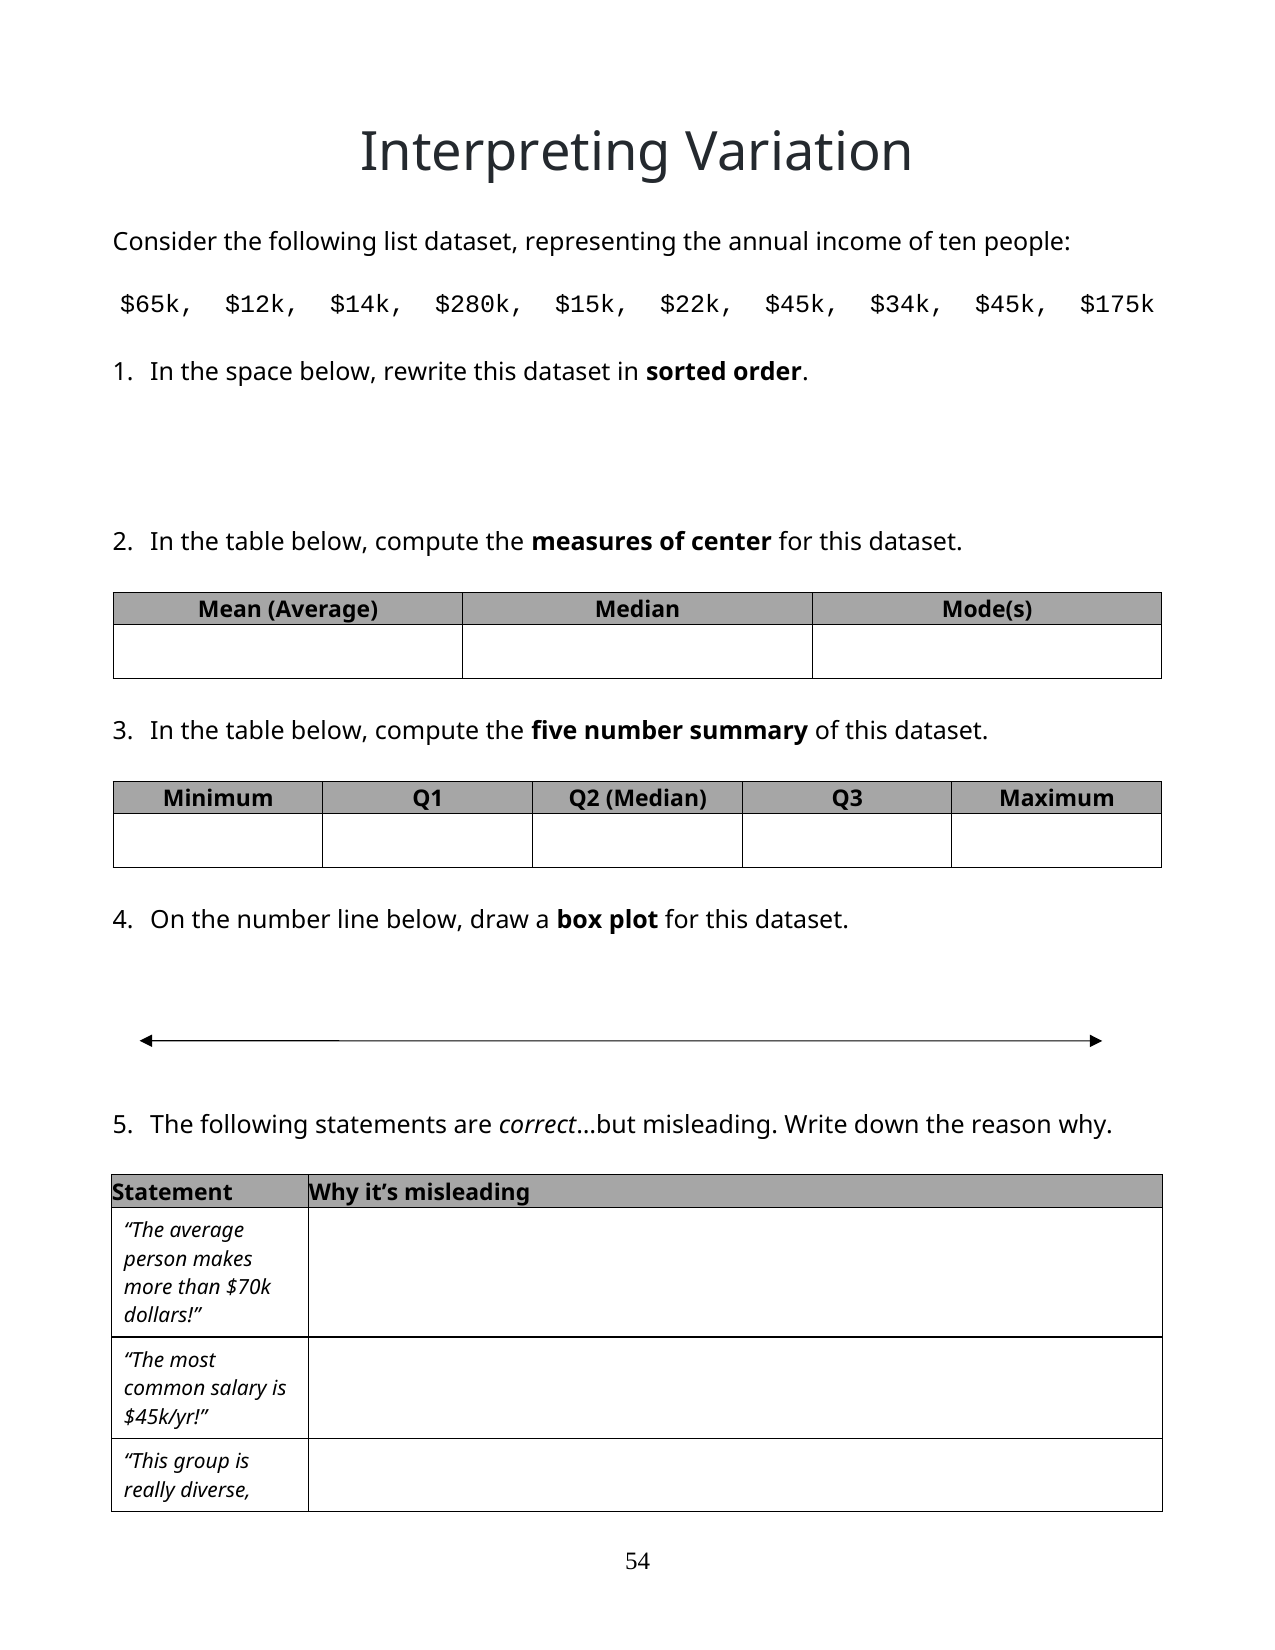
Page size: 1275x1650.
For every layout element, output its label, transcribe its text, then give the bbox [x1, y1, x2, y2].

table_cell [323, 814, 532, 867]
table_cell [114, 814, 322, 867]
table_header Maximum [952, 782, 1161, 813]
list The following statements are correct…but misleading. Write down the reason why. [112, 1106, 1162, 1140]
table_header Median [463, 593, 812, 624]
table_header Mean (Average) [114, 593, 462, 624]
table_header Why it’s misleading [309, 1175, 1162, 1207]
text $65k, $12k, $14k, $280k, $15k, $22k, $45k, $34k, $45k, $175k [112, 291, 1162, 319]
table_header Q3 [743, 782, 951, 813]
list In the table below, compute the measures of center for this dataset. [112, 524, 1162, 558]
table_cell [309, 1439, 1162, 1511]
list In the table below, compute the five number summary of this dataset. [112, 713, 1162, 747]
table_header Q1 [323, 782, 532, 813]
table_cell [112, 1439, 308, 1511]
list On the number line below, draw a box plot for this dataset. [112, 902, 1162, 936]
table_cell [813, 625, 1161, 678]
table_header Statement [112, 1175, 308, 1207]
table_cell [309, 1338, 1162, 1438]
table_cell “The average person makes more than $70k dollars!” [112, 1208, 308, 1336]
table_cell “The most common salary is $45k/yr!” [112, 1338, 308, 1438]
table_cell [952, 814, 1161, 867]
table_cell [533, 814, 742, 867]
text Consider the following list dataset, representing the annual income of ten people: [112, 223, 1162, 257]
table_header Q2 (Median) [533, 782, 742, 813]
list In the space below, rewrite this dataset in sorted order. [112, 354, 1162, 388]
table_header Mode(s) [813, 593, 1161, 624]
table_header Minimum [114, 782, 322, 813]
table_cell [114, 625, 462, 678]
table_cell [743, 814, 951, 867]
table_cell [463, 625, 812, 678]
table_cell [309, 1208, 1162, 1336]
subtitle Interpreting Variation [112, 112, 1162, 186]
